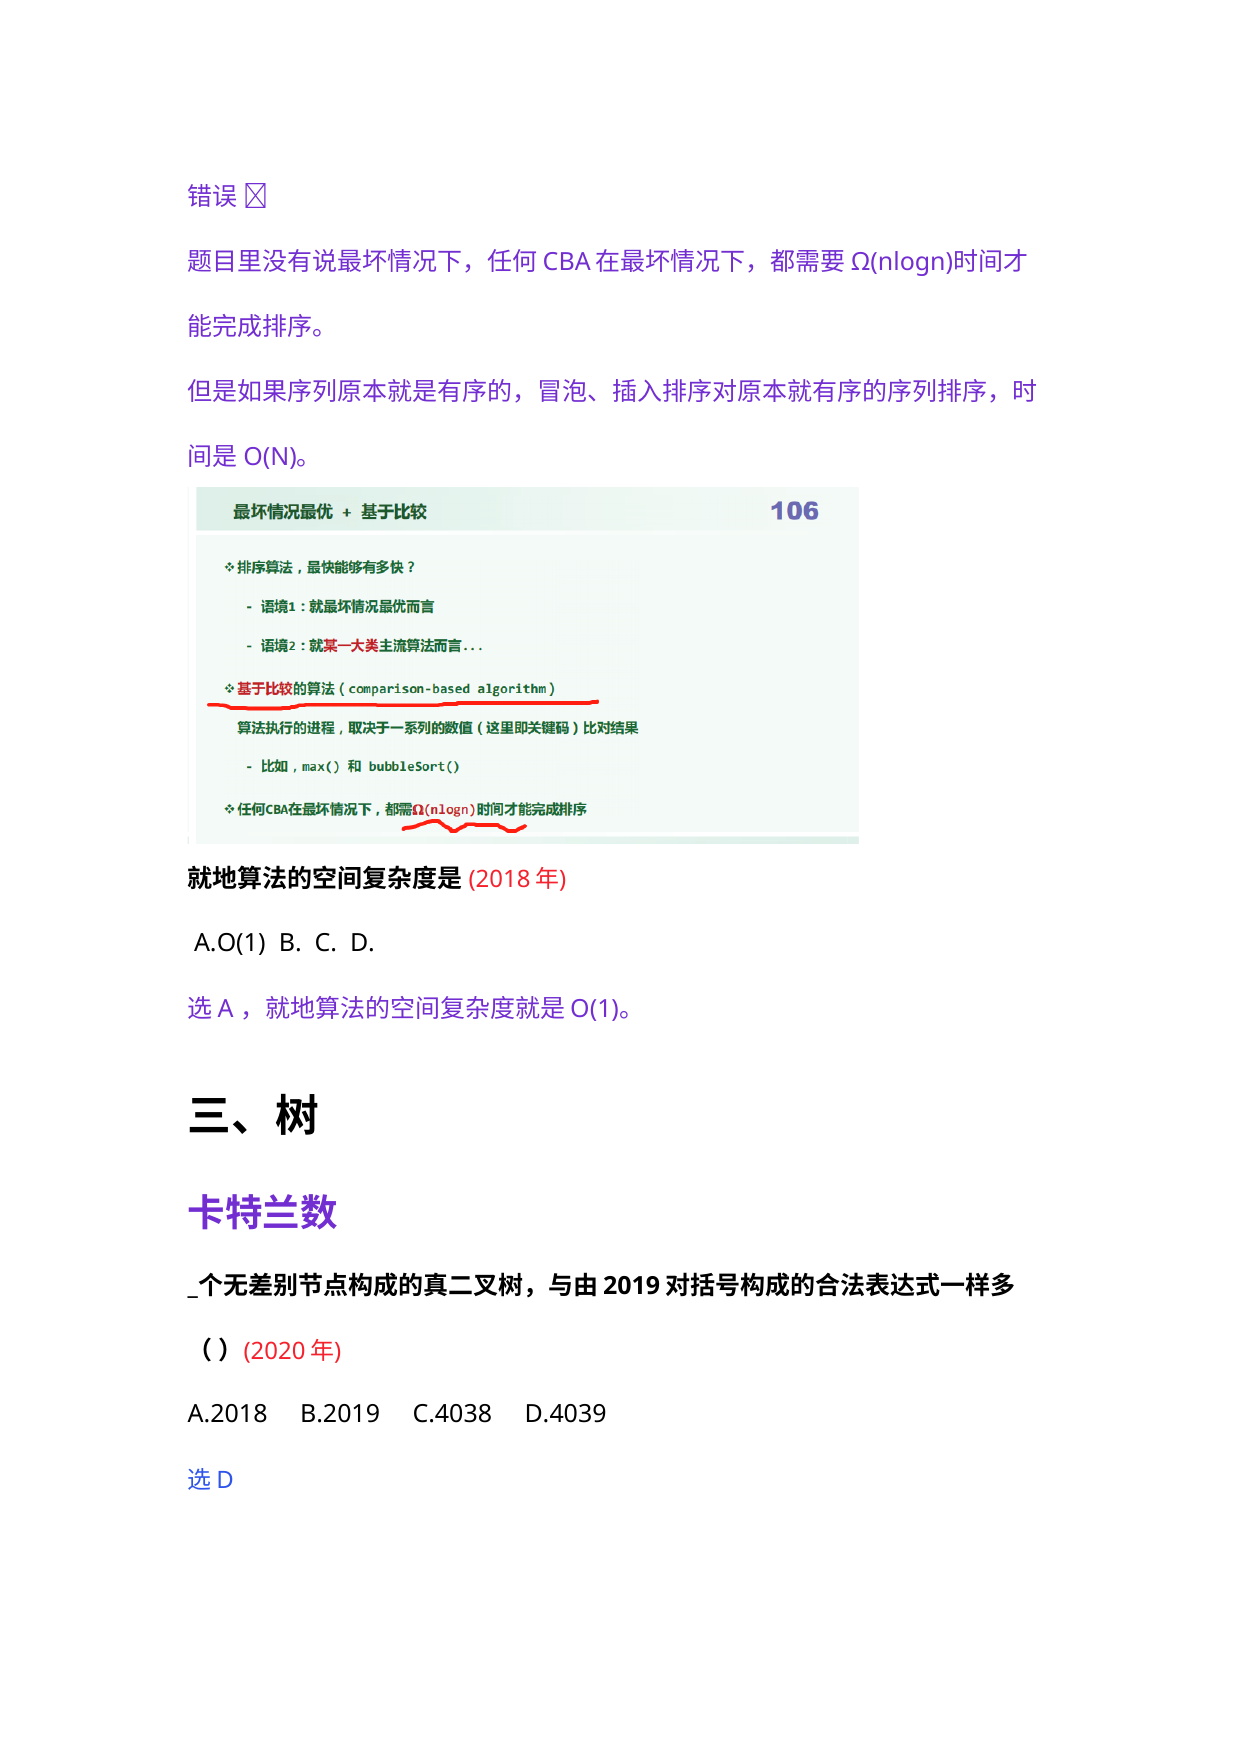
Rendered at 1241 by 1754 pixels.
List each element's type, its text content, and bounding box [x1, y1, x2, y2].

text 选A ，就地算法的空间复杂度就是O(1)。 [187, 974, 1053, 1039]
text A.O(1) B. C. D. [187, 909, 1053, 974]
text _个无差别节点构成的真二叉树，与由2019对括号构成的合法表达式一样多（ ）(2020年) [187, 1251, 1053, 1381]
text 三、树 [187, 1080, 1053, 1145]
text 错误 ❌ [187, 162, 1053, 227]
text A.2018 B.2019 C.4038 D.4039 [187, 1381, 1053, 1446]
picture [187, 487, 864, 844]
text 题目里没有说最坏情况下，任何CBA在最坏情况下，都需要Ω(nlogn)时间才能完成排序。 [187, 227, 1053, 357]
text 但是如果序列原本就是有序的，冒泡、插入排序对原本就有序的序列排序，时间是 O(N)。 [187, 357, 1053, 487]
text 选D [187, 1446, 1053, 1511]
text 卡特兰数 [187, 1178, 1053, 1243]
text 就地算法的空间复杂度是 (2018年) [187, 844, 1053, 909]
